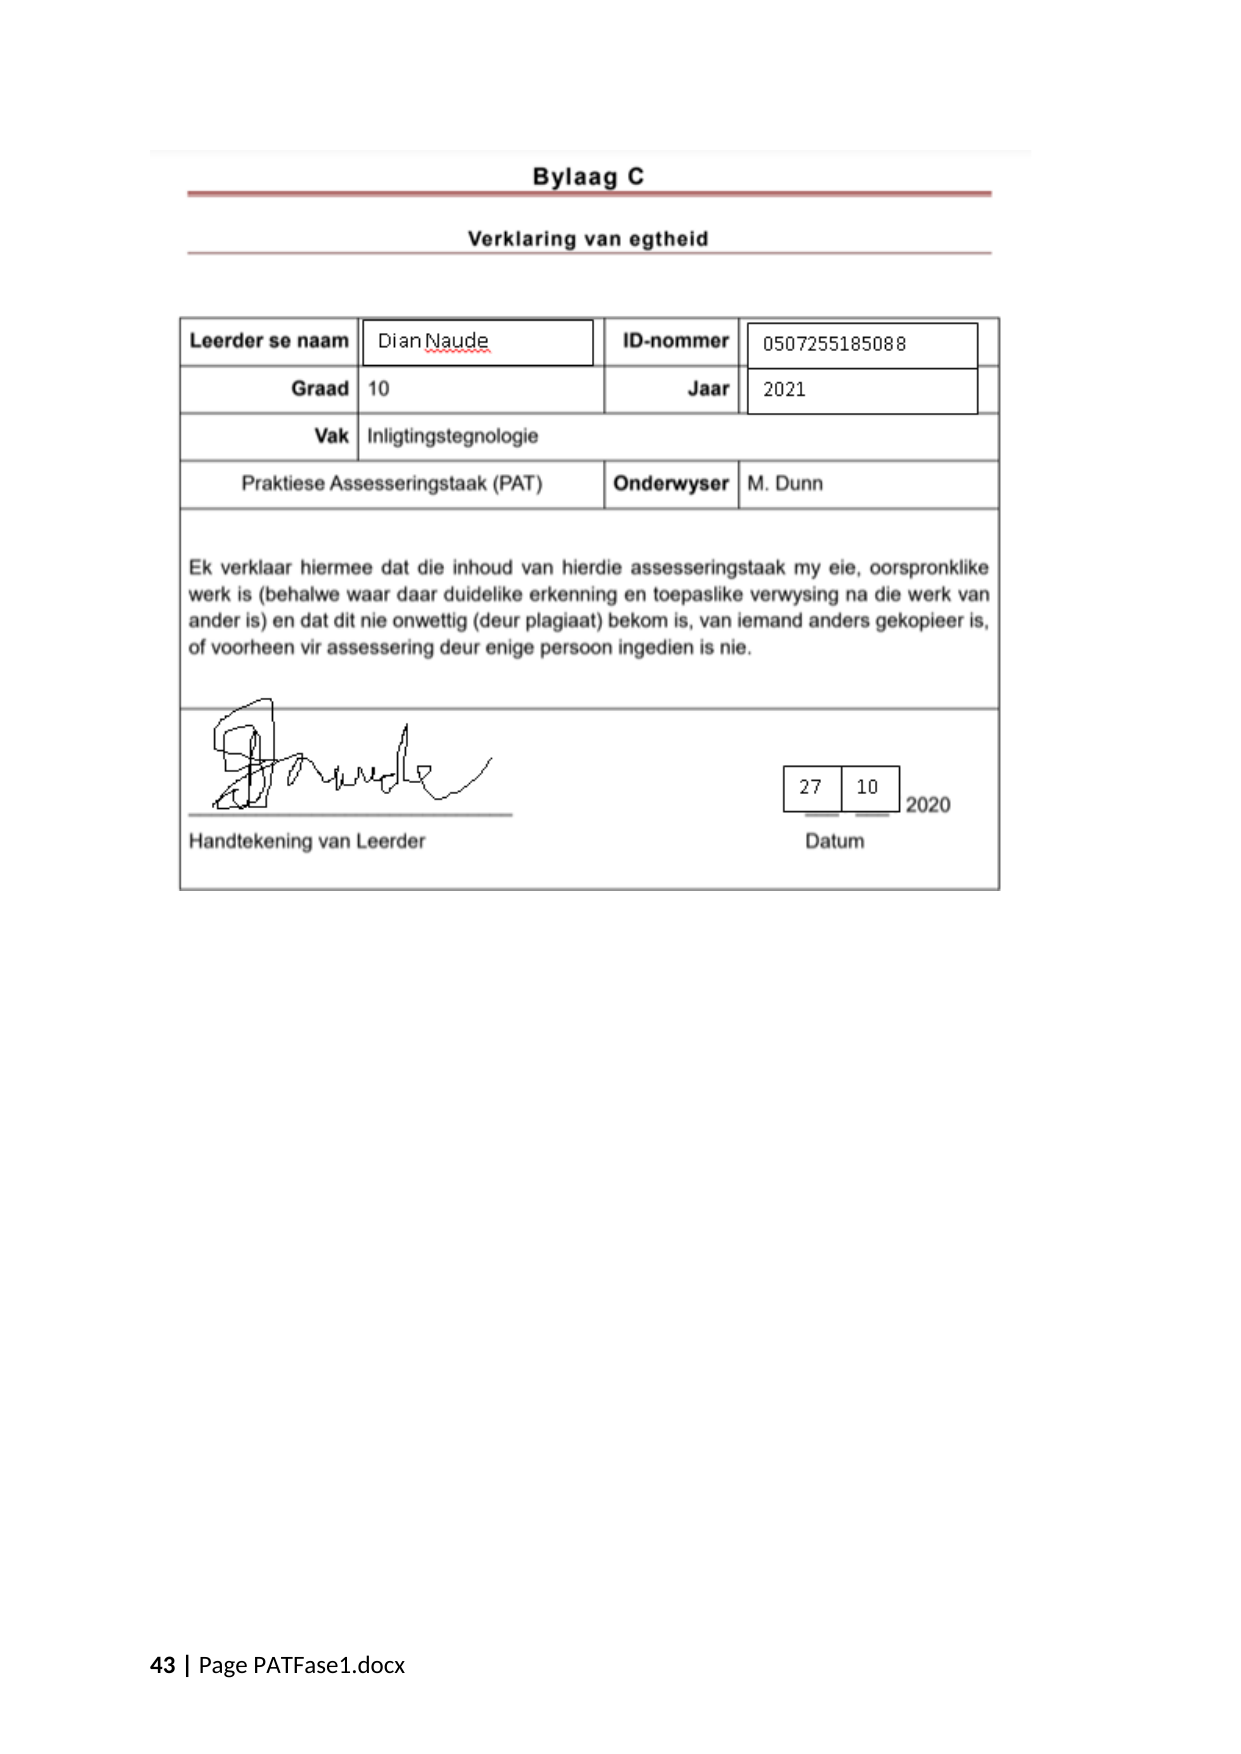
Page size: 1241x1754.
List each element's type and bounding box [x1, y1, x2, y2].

picture [150, 150, 1032, 891]
